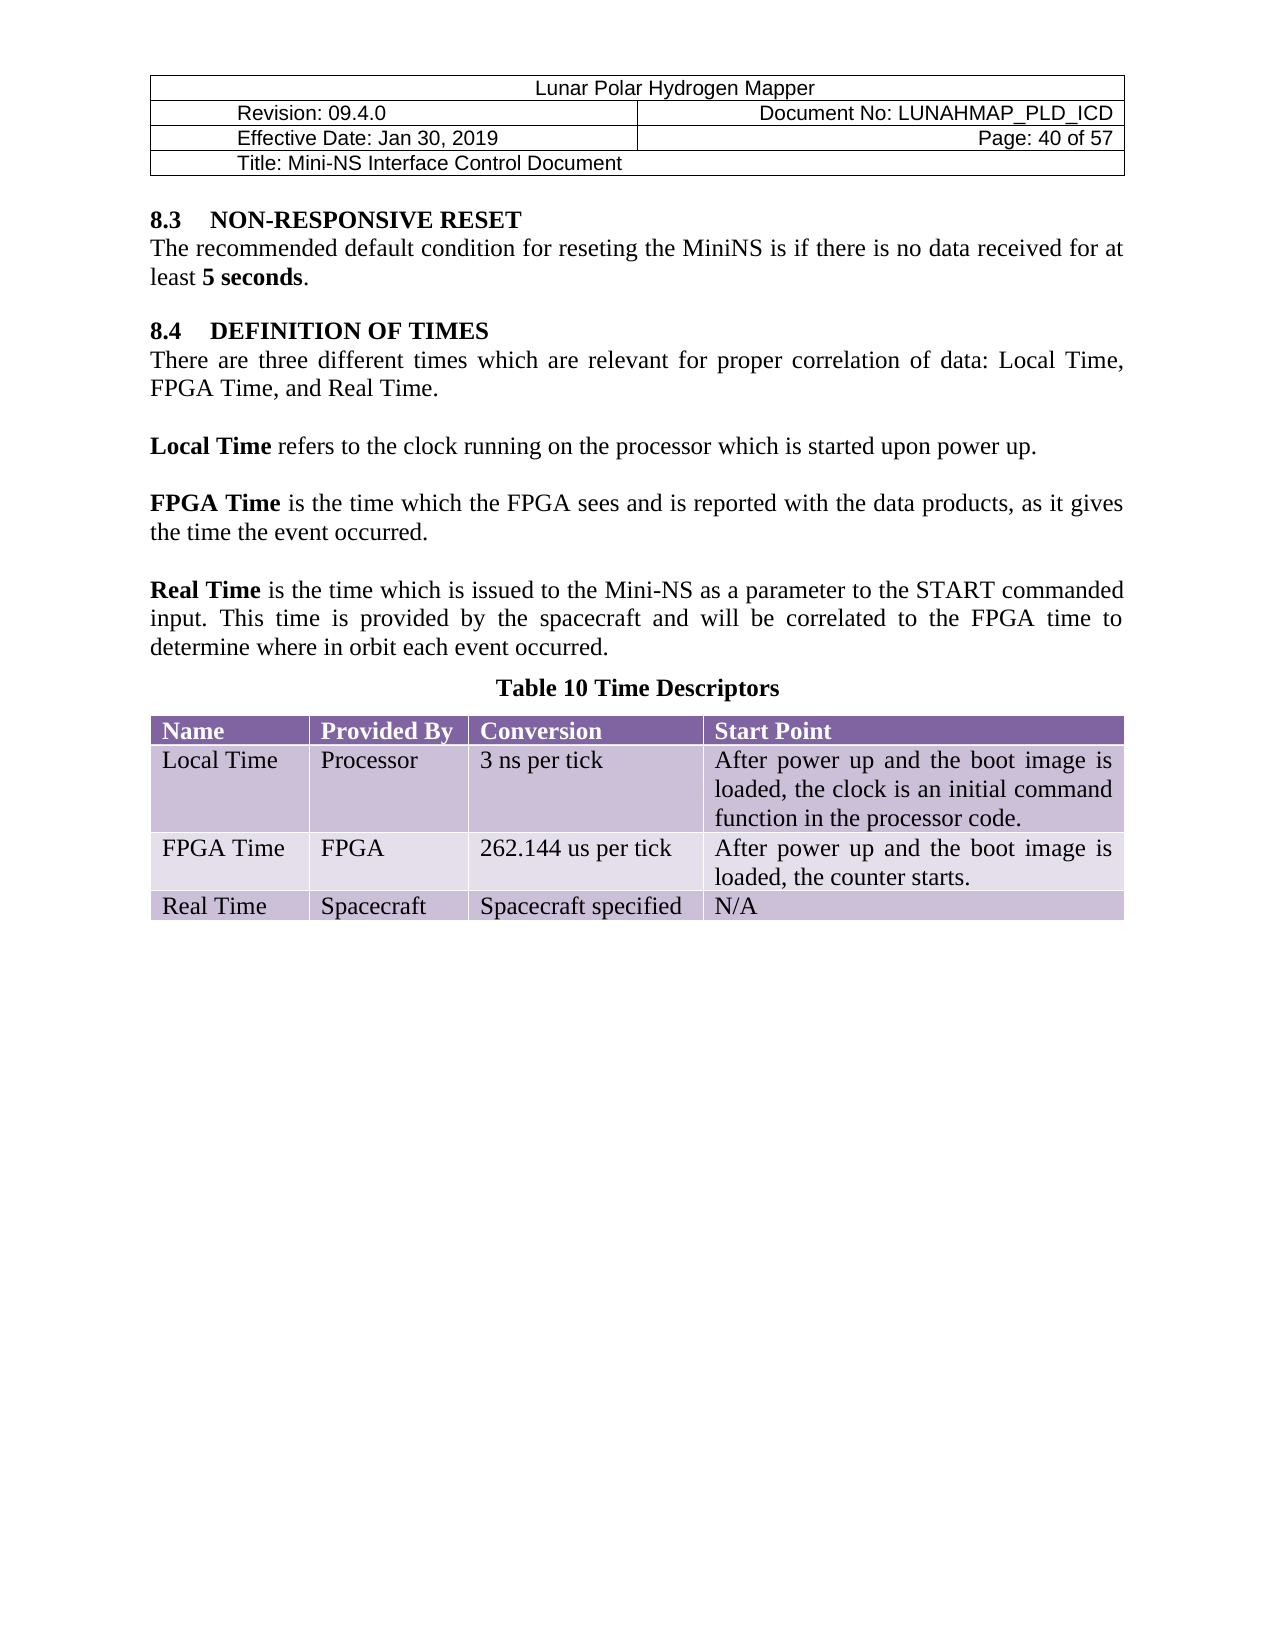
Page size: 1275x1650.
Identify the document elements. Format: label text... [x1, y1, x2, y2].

table_cell Local Time [151, 746, 309, 832]
text There are three different times which are relevant for proper correlation of data: Local Time, FPGA Time, and Real Time. [150, 345, 1125, 402]
text FPGA Time is the time which the FPGA sees and is reported with the data products, as it gives the time the event occurred. [150, 488, 1125, 546]
text The recommended default condition for reseting the MiniNS is if there is no data received for at least 5 seconds. [150, 233, 1125, 291]
table_header Provided By [310, 716, 468, 744]
table_cell 262.144 us per tick [469, 833, 703, 890]
subtitle Non-responsive Reset [150, 205, 1125, 233]
text Local Time refers to the clock running on the processor which is started upon power up. [150, 431, 1125, 460]
table_header Conversion [469, 716, 703, 744]
table_cell Spacecraft specified [469, 891, 703, 920]
table_cell Processor [310, 746, 468, 832]
text Real Time is the time which is issued to the Mini-NS as a parameter to the START commanded input. This time is provided by the spacecraft and will be correlated to the FPGA time to determine where in orbit each event occurred. [150, 575, 1125, 661]
subtitle Definition of Times [150, 316, 1125, 345]
table_cell FPGA [310, 833, 468, 890]
table_header Name [151, 716, 309, 744]
table_header Start Point [704, 716, 1124, 744]
table_cell Real Time [151, 891, 309, 920]
table_cell FPGA Time [151, 833, 309, 890]
table_cell 3 ns per tick [469, 746, 703, 832]
table_cell After power up and the boot image is loaded, the clock is an initial command function in the processor code. [704, 746, 1124, 832]
table_cell Spacecraft [310, 891, 468, 920]
text Table 10 Time Descriptors [150, 673, 1125, 702]
table_cell After power up and the boot image is loaded, the counter starts. [704, 833, 1124, 890]
table_cell N/A [704, 891, 1124, 920]
